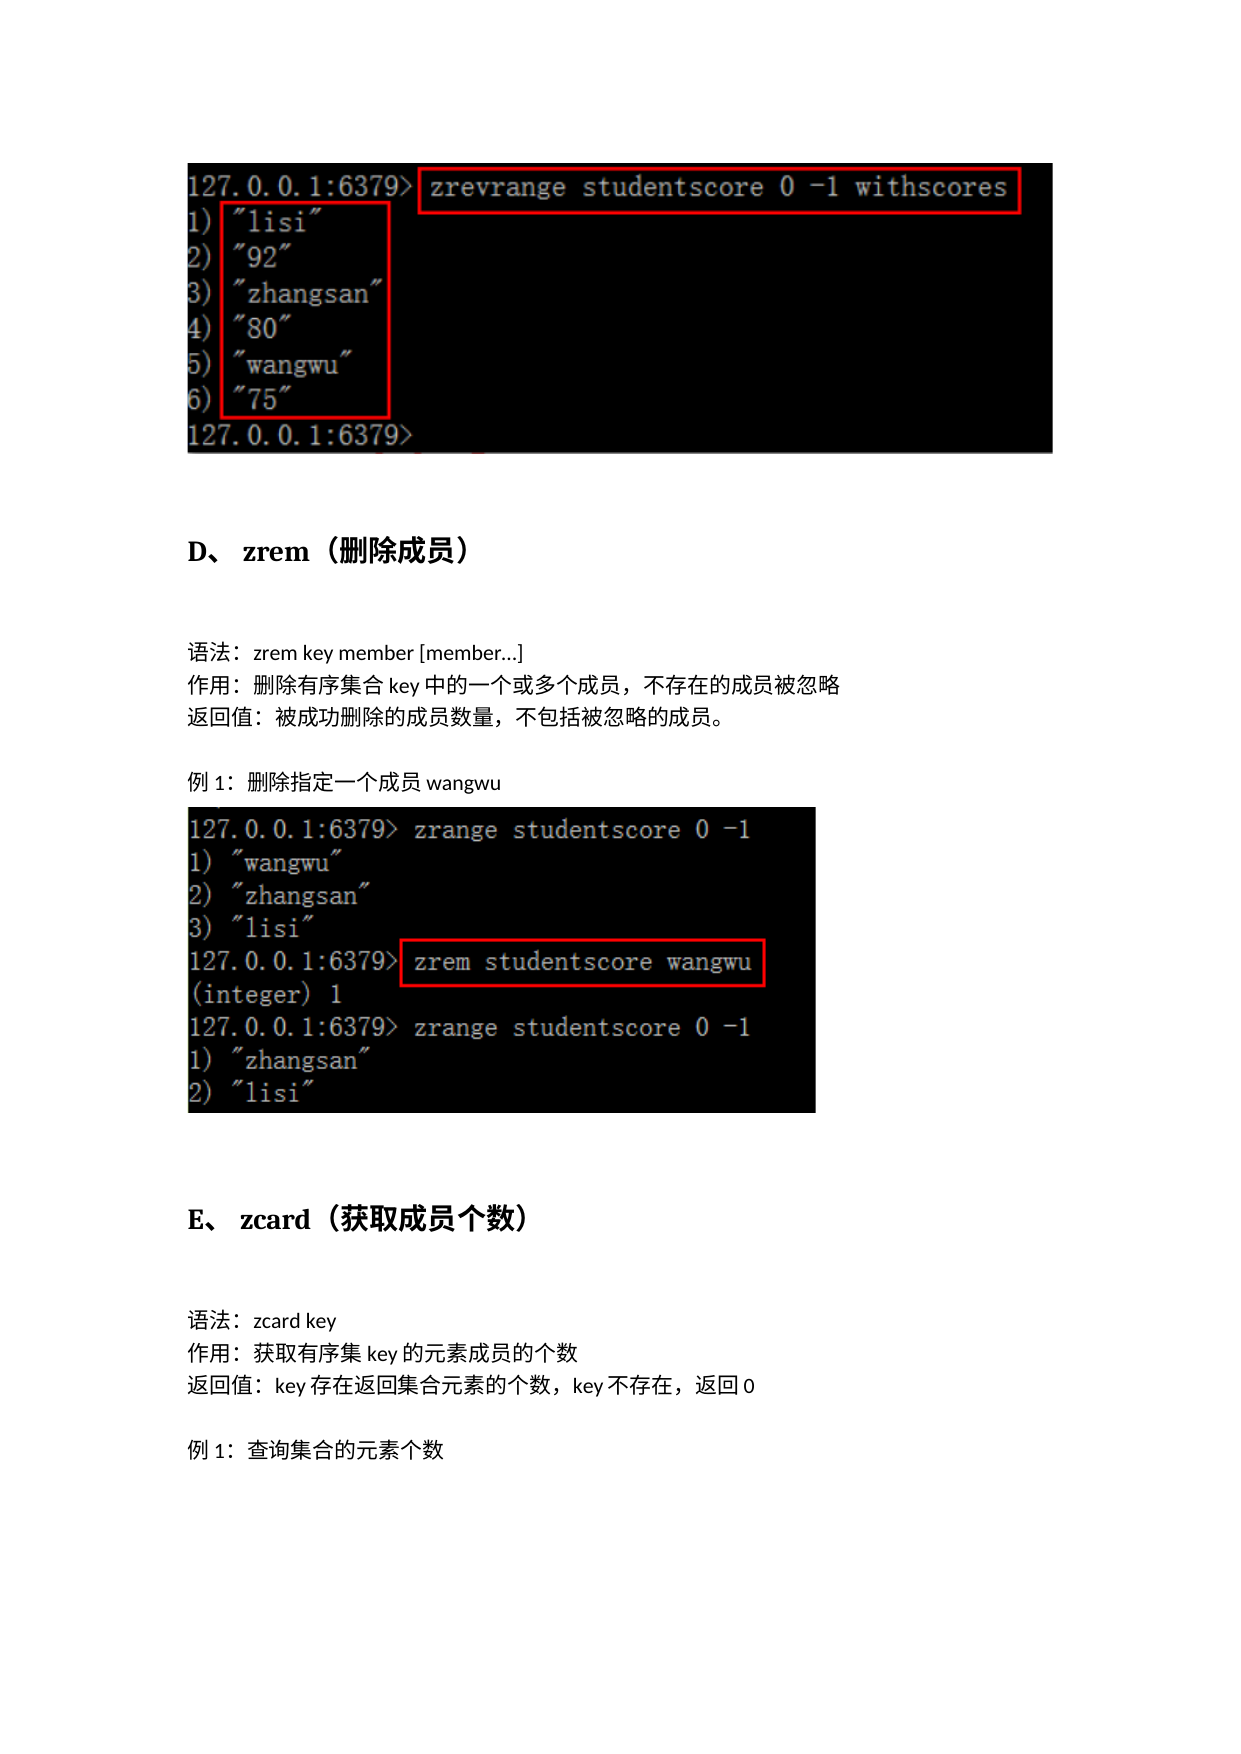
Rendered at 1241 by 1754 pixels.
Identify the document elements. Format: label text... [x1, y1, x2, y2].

text 语法：zcard key [187, 1303, 1053, 1336]
text 例1：查询集合的元素个数 [187, 1433, 1053, 1466]
text 返回值：被成功删除的成员数量，不包括被忽略的成员。 [187, 700, 1053, 732]
text 返回值：key存在返回集合元素的个数，key不存在，返回0 [187, 1368, 1053, 1401]
subtitle D、 zrem（删除成员） [187, 516, 1053, 581]
subtitle E、 zcard（获取成员个数） [187, 1184, 1053, 1249]
text 语法：zrem key member [member…] [187, 635, 1053, 667]
text 例1：删除指定一个成员wangwu [187, 765, 1053, 797]
text 作用：删除有序集合key 中的一个或多个成员，不存在的成员被忽略 [187, 667, 1053, 700]
text 作用：获取有序集key 的元素成员的个数 [187, 1336, 1053, 1368]
picture [187, 163, 1053, 454]
picture [187, 807, 816, 1113]
